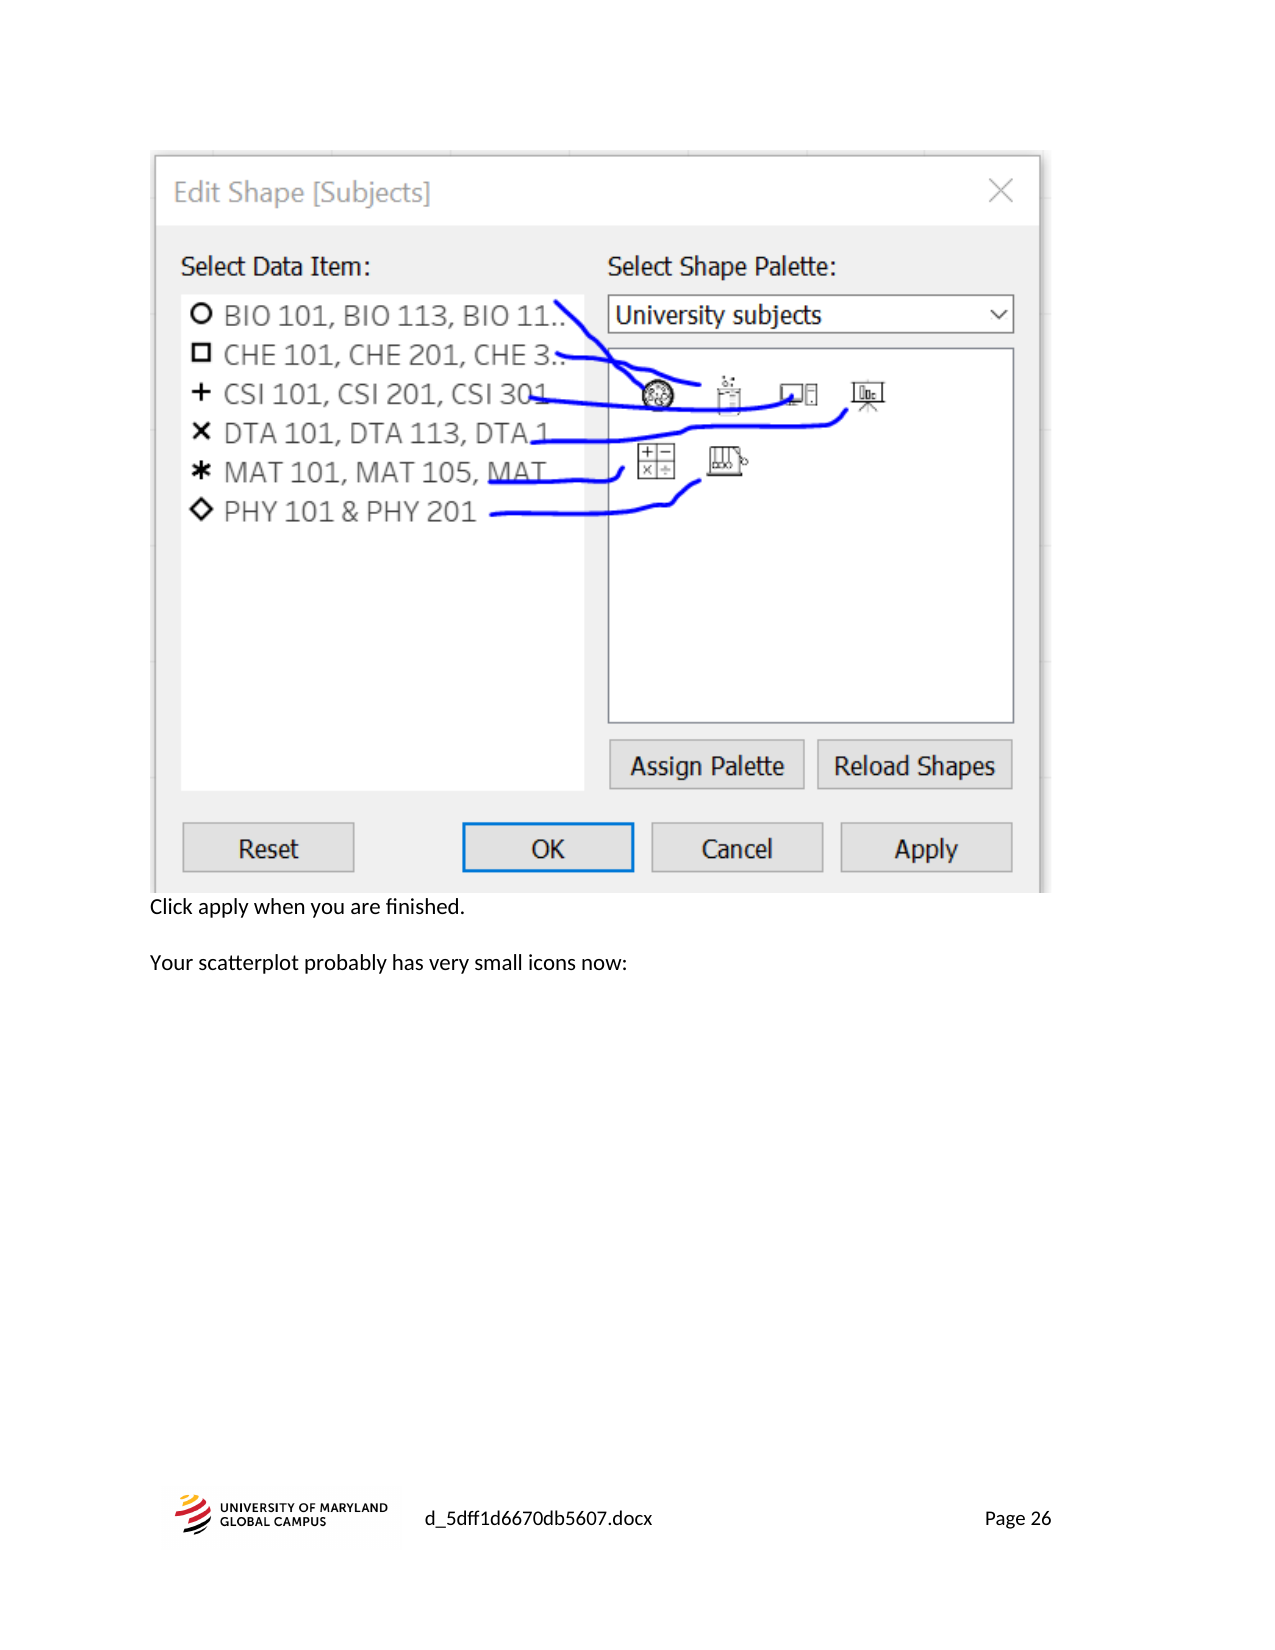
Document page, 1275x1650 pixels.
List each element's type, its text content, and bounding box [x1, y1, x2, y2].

picture [161, 1486, 402, 1550]
picture [150, 150, 1052, 893]
text Click apply when you are finished. [150, 892, 1125, 920]
text Your scatterplot probably has very small icons now: [150, 948, 1125, 976]
